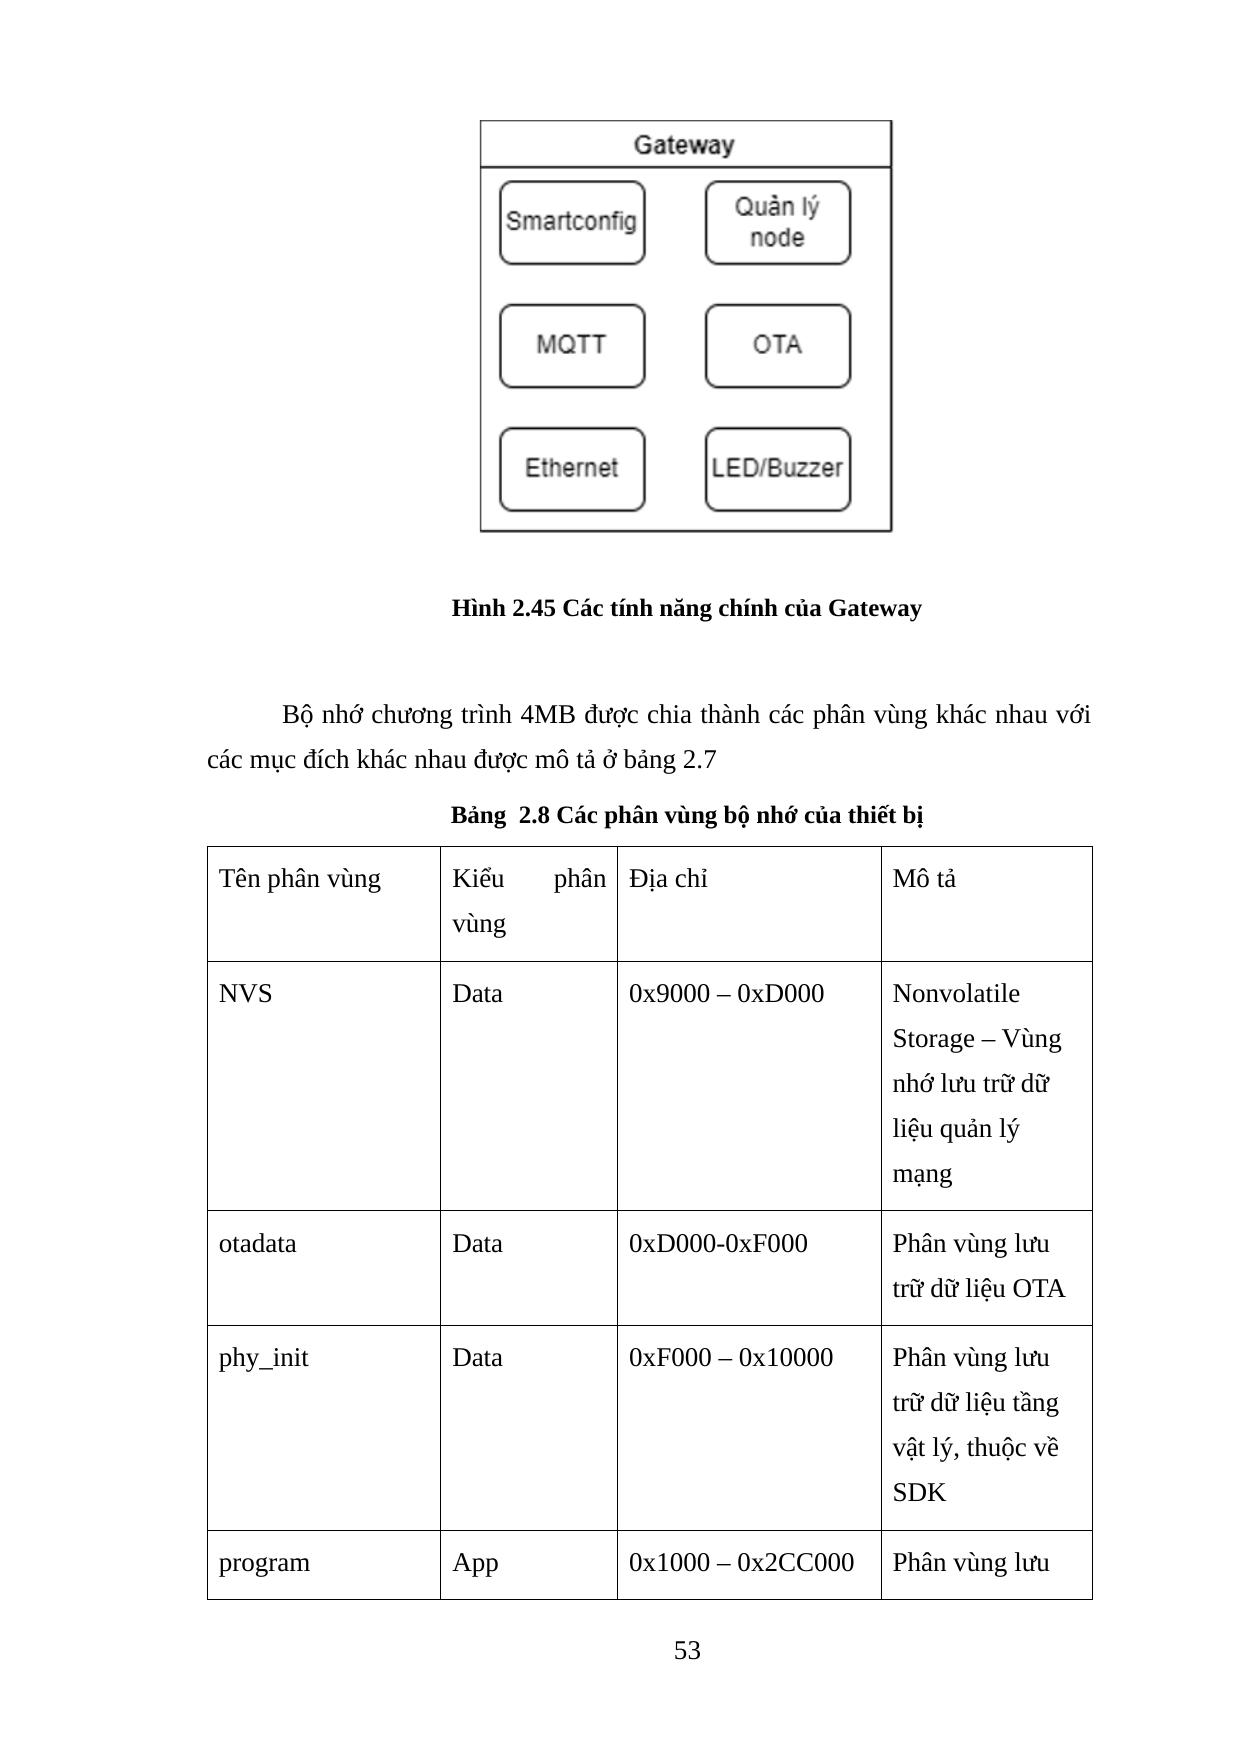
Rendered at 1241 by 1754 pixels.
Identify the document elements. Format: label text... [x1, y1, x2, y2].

table_cell Phân vùng lưu trữ dữ liệu OTA [882, 1211, 1092, 1325]
table_cell App [441, 1531, 617, 1599]
table_cell Data [441, 1211, 617, 1325]
table_cell 0x1000 – 0x2CC000 [618, 1531, 881, 1599]
table_cell Phân vùng lưu trữ dữ liệu tầng vật lý, thuộc về SDK [882, 1326, 1092, 1529]
picture [479, 120, 895, 534]
table_cell Data [441, 962, 617, 1210]
table_header Mô tả [882, 847, 1092, 961]
table_cell 0x9000 – 0xD000 [618, 962, 881, 1210]
table_cell phy_init [208, 1326, 440, 1529]
table_header Tên phân vùng [208, 847, 440, 961]
text Bộ nhớ chương trình 4MB được chia thành các phân vùng khác nhau với các mục đích khác nhau được mô tả ở bảng 2.7 [207, 695, 1092, 777]
table_cell otadata [208, 1211, 440, 1325]
table_header Kiểu phân vùng [441, 847, 617, 961]
table_cell Data [441, 1326, 617, 1529]
table_cell Nonvolatile Storage – Vùng nhớ lưu trữ dữ liệu quản lý mạng [882, 962, 1092, 1210]
table_header Địa chỉ [618, 847, 881, 961]
table_cell 0xF000 – 0x10000 [618, 1326, 881, 1529]
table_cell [882, 1531, 1092, 1599]
table_cell 0xD000-0xF000 [618, 1211, 881, 1325]
table_cell program [208, 1531, 440, 1599]
table_cell NVS [208, 962, 440, 1210]
